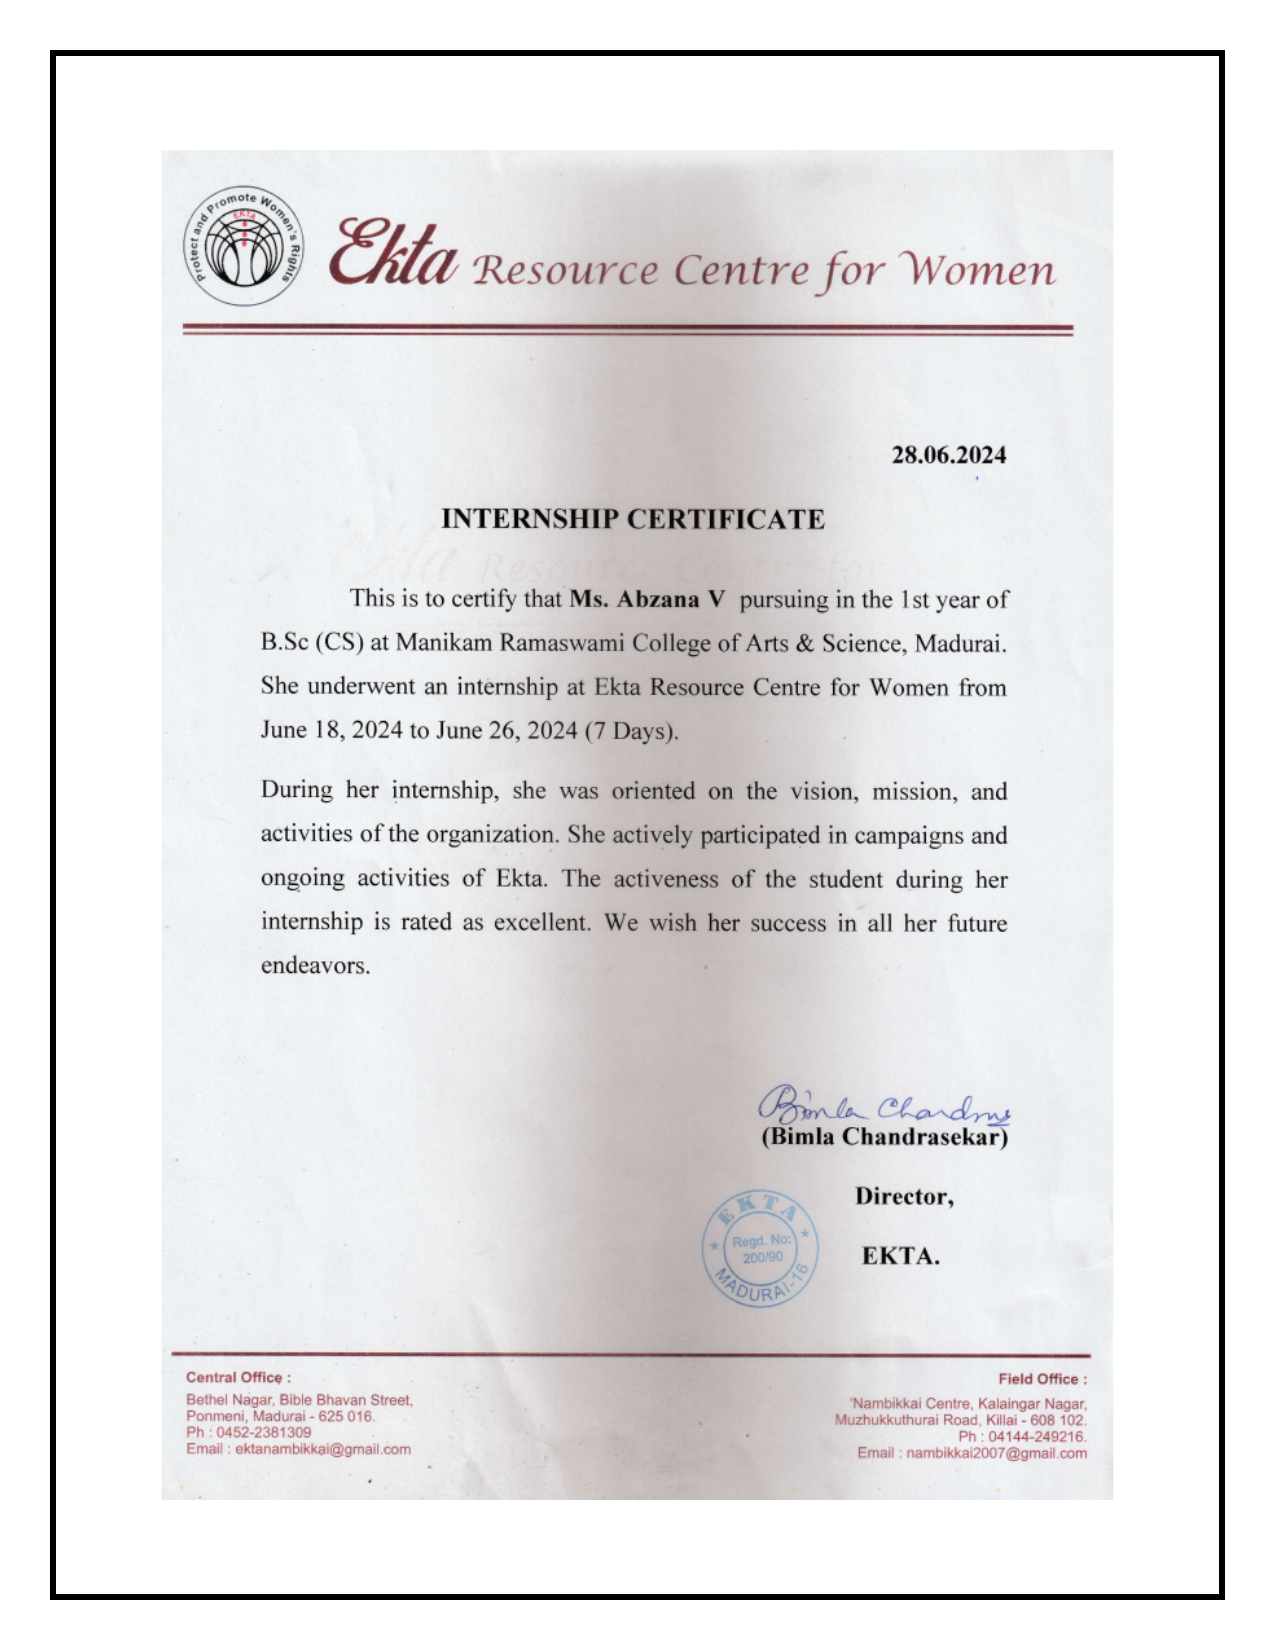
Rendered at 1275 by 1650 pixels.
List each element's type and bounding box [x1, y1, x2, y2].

picture [161, 150, 1114, 1500]
